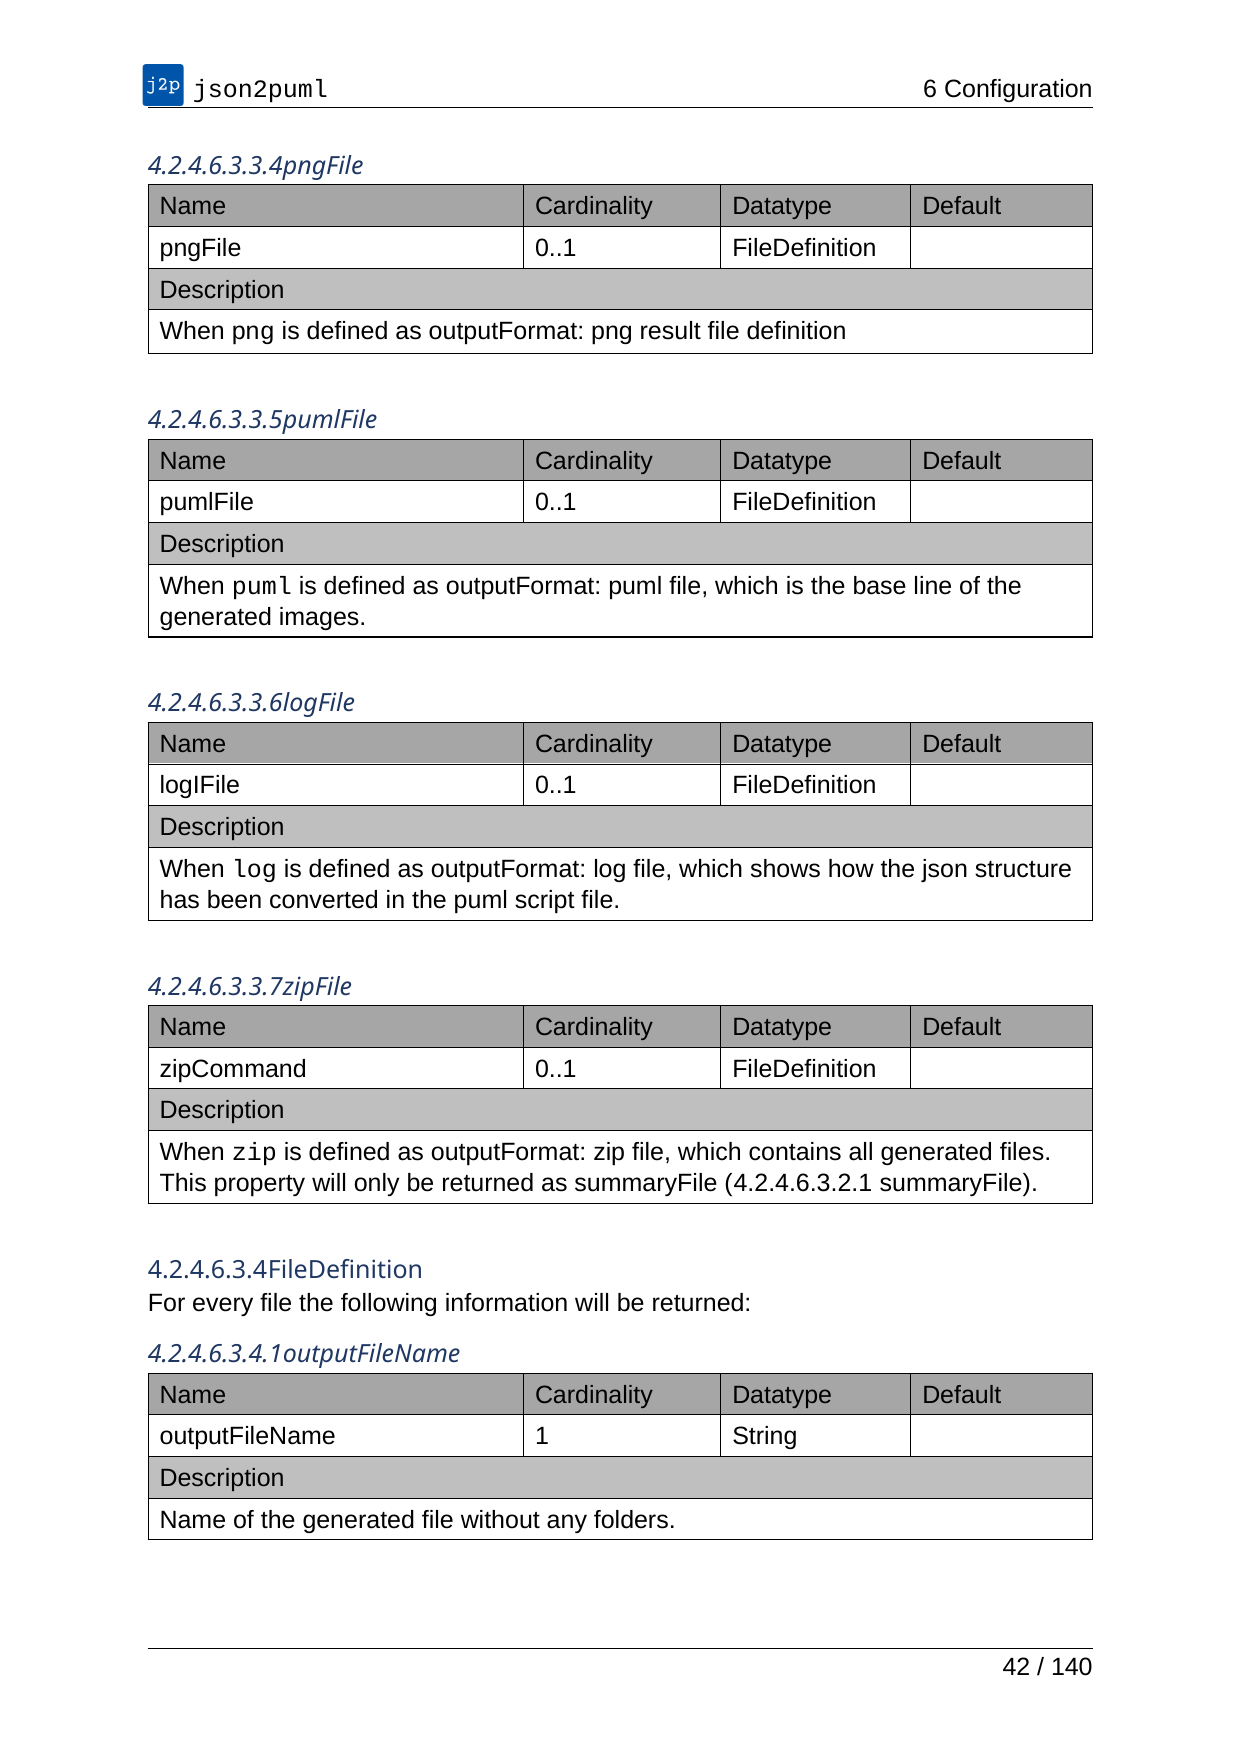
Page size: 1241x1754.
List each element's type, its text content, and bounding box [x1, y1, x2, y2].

table_cell 0..1 [524, 227, 720, 268]
table_cell 0..1 [524, 481, 720, 522]
table_cell 1 [524, 1415, 720, 1456]
table_header Cardinality [524, 185, 720, 226]
table_cell outputFileName [149, 1415, 523, 1456]
table_cell Description [149, 1089, 1092, 1130]
table_header Datatype [721, 1374, 910, 1414]
table_header Default [911, 440, 1092, 480]
table_cell FileDefinition [721, 765, 910, 805]
table_cell 0..1 [524, 765, 720, 805]
table_cell Description [149, 806, 1092, 847]
table_header Name [149, 185, 523, 226]
table_cell [911, 1415, 1092, 1456]
table_cell 0..1 [524, 1048, 720, 1088]
table_header Name [149, 1006, 523, 1047]
table_header Default [911, 1006, 1092, 1047]
subtitle outputFileName [148, 1336, 1093, 1370]
table_cell Name of the generated file without any folders. [149, 1499, 1092, 1539]
table_header Name [149, 440, 523, 480]
subtitle FileDefinition [148, 1251, 1093, 1285]
table_cell [911, 481, 1092, 522]
table_header Default [911, 723, 1092, 763]
table_header Datatype [721, 440, 910, 480]
table_header Name [149, 723, 523, 763]
picture [142, 64, 184, 106]
table_cell zipCommand [149, 1048, 523, 1088]
table_header Datatype [721, 185, 910, 226]
subtitle logFile [148, 685, 1093, 719]
table_cell logIFile [149, 765, 523, 805]
table_header Name [149, 1374, 523, 1414]
table_header Cardinality [524, 1374, 720, 1414]
table_cell pumlFile [149, 481, 523, 522]
table_header Datatype [721, 1006, 910, 1047]
subtitle pumlFile [148, 402, 1093, 436]
subtitle pngFile [148, 148, 1093, 182]
table_cell FileDefinition [721, 227, 910, 268]
table_cell When log is defined as outputFormat: log file, which shows how the json structure has been converted in the puml script file. [149, 848, 1092, 919]
table_cell Description [149, 523, 1092, 564]
table_header Cardinality [524, 440, 720, 480]
table_cell [911, 1048, 1092, 1088]
table_cell When puml is defined as outputFormat: puml file, which is the base line of the generated images. [149, 565, 1092, 636]
table_cell [911, 227, 1092, 268]
table_header Datatype [721, 723, 910, 763]
table_cell Description [149, 269, 1092, 309]
table_header Default [911, 185, 1092, 226]
table_cell When png is defined as outputFormat: png result file definition [149, 310, 1092, 353]
table_header Cardinality [524, 1006, 720, 1047]
table_cell String [721, 1415, 910, 1456]
table_header Default [911, 1374, 1092, 1414]
table_cell FileDefinition [721, 1048, 910, 1088]
table_cell When zip is defined as outputFormat: zip file, which contains all generated files. This property will only be returned as summaryFile (4.2.4.6.3.2.1 summaryFile). [149, 1131, 1092, 1203]
table_cell pngFile [149, 227, 523, 268]
table_cell FileDefinition [721, 481, 910, 522]
subtitle zipFile [148, 968, 1093, 1002]
text For every file the following information will be returned: [148, 1288, 1093, 1317]
table_cell Description [149, 1457, 1092, 1498]
table_cell [911, 765, 1092, 805]
table_header Cardinality [524, 723, 720, 763]
